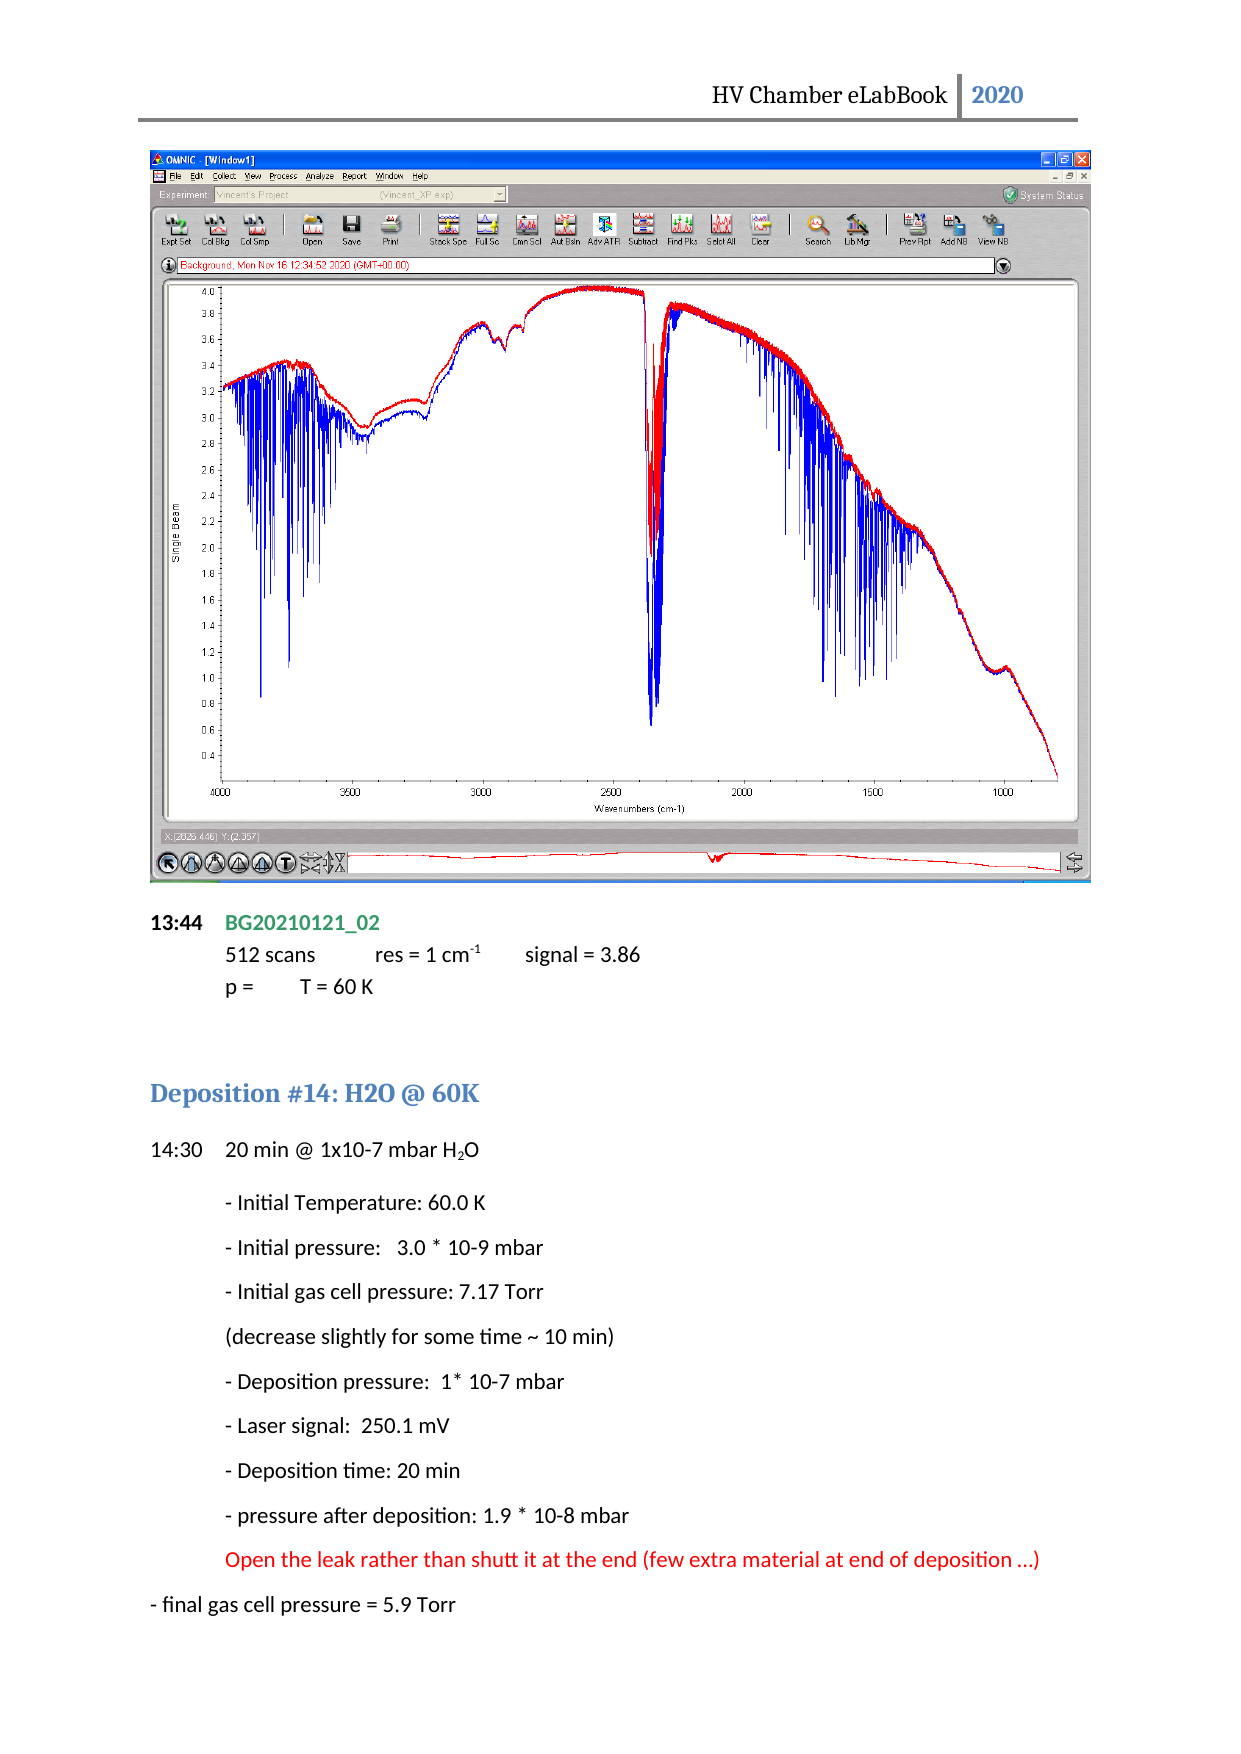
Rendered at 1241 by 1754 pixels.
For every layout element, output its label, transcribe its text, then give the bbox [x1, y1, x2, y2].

text - Initial pressure: 3.0 * 10-9 mbar [150, 1233, 1090, 1261]
picture [150, 150, 1091, 883]
text - Initial gas cell pressure: 7.17 Torr [150, 1277, 1090, 1306]
text - Initial Temperature: 60.0 K [150, 1188, 1090, 1216]
text - final gas cell pressure = 5.9 Torr [150, 1590, 1090, 1618]
text 512 scans res = 1 cm-1 signal = 3.86 p = T = 60 K [225, 940, 1090, 1001]
text Open the leak rather than shutt it at the end (few extra material at end of deposition …) [150, 1546, 1090, 1574]
text - Deposition pressure: 1* 10-7 mbar [150, 1367, 1090, 1395]
text (decrease slightly for some time ~ 10 min) [150, 1322, 1090, 1350]
text - Laser signal: 250.1 mV [150, 1412, 1090, 1439]
text 14:30 20 min @ 1x10-7 mbar H2O [150, 1135, 1090, 1163]
subtitle Deposition #14: H2O @ 60K [150, 1078, 1090, 1110]
text - Deposition time: 20 min [150, 1456, 1090, 1484]
text - pressure after deposition: 1.9 * 10-8 mbar [150, 1501, 1090, 1529]
text 13:44 BG20210121_02 [150, 908, 1090, 936]
